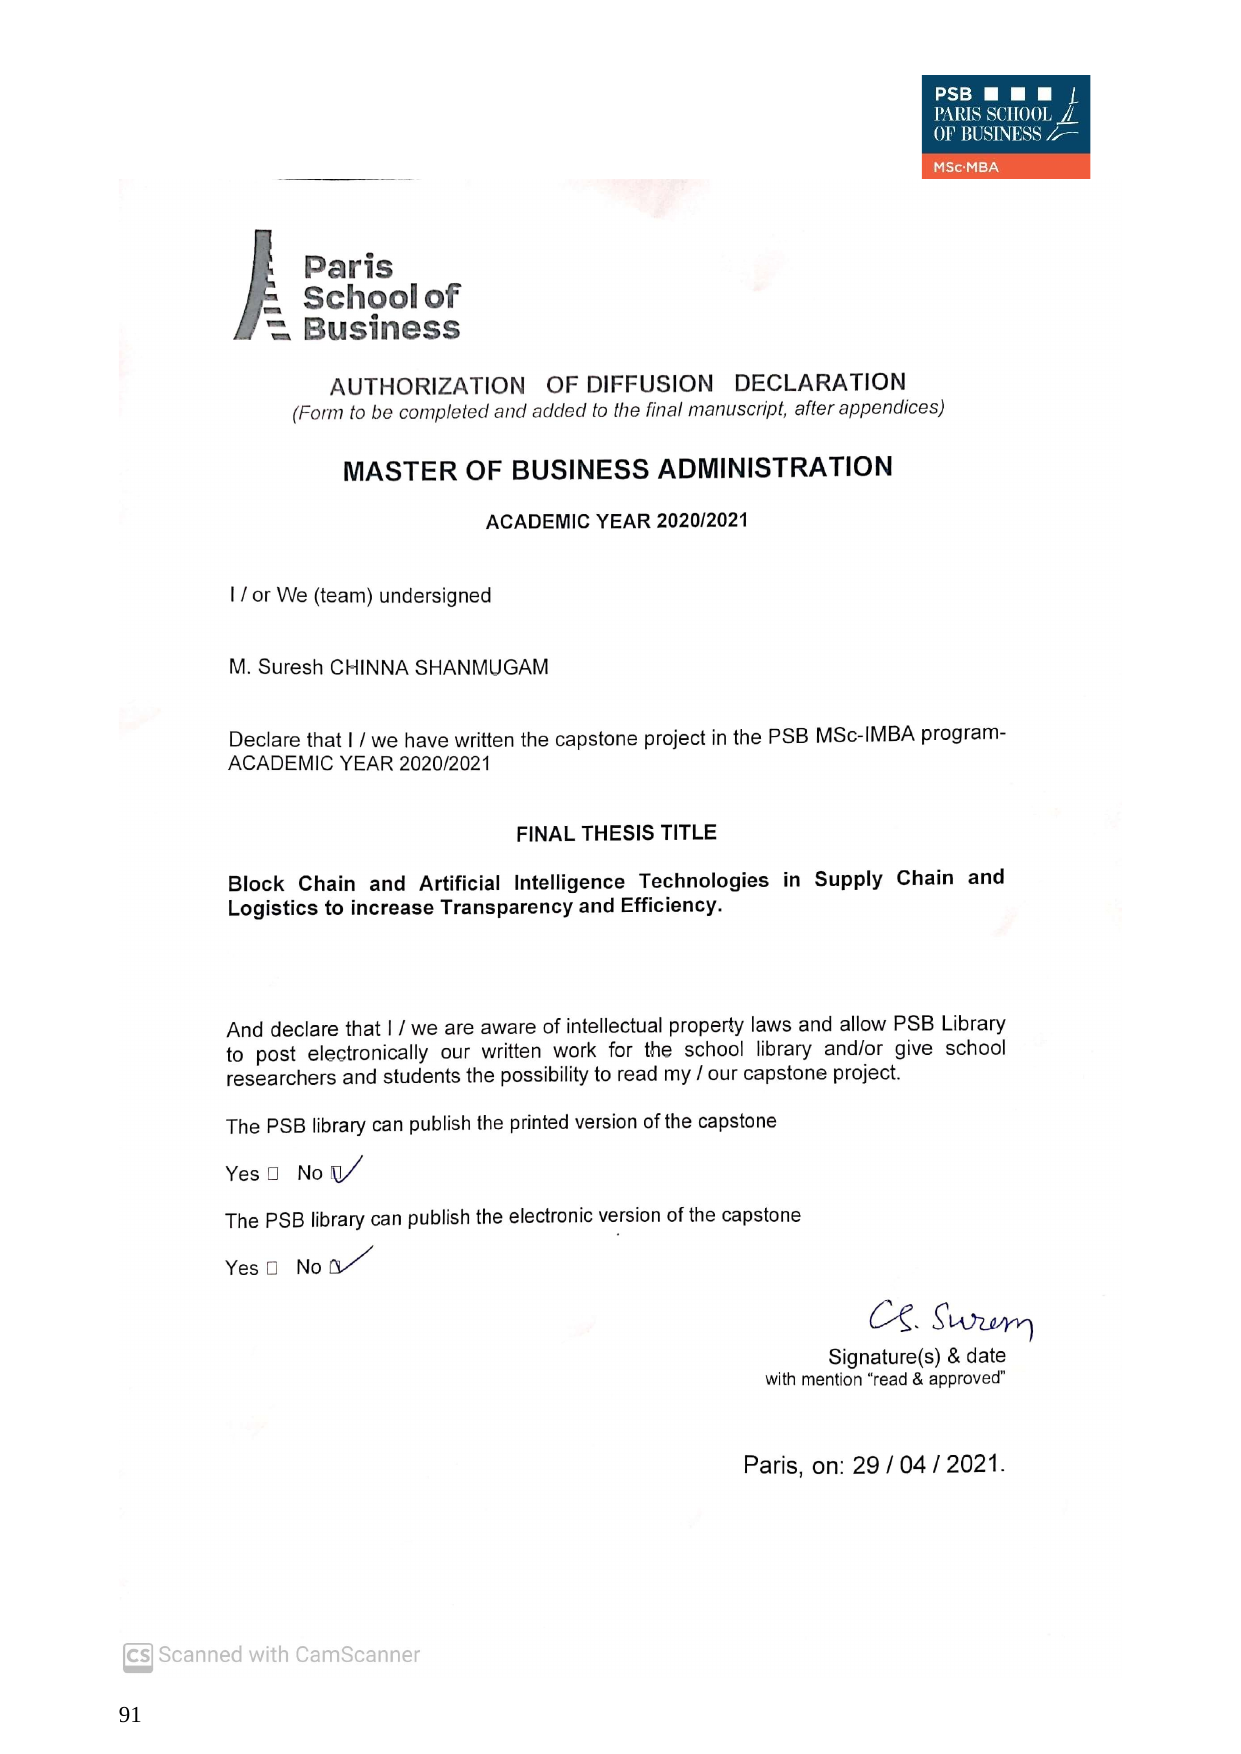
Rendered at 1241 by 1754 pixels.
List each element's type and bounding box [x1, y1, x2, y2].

picture [118, 75, 1122, 1678]
